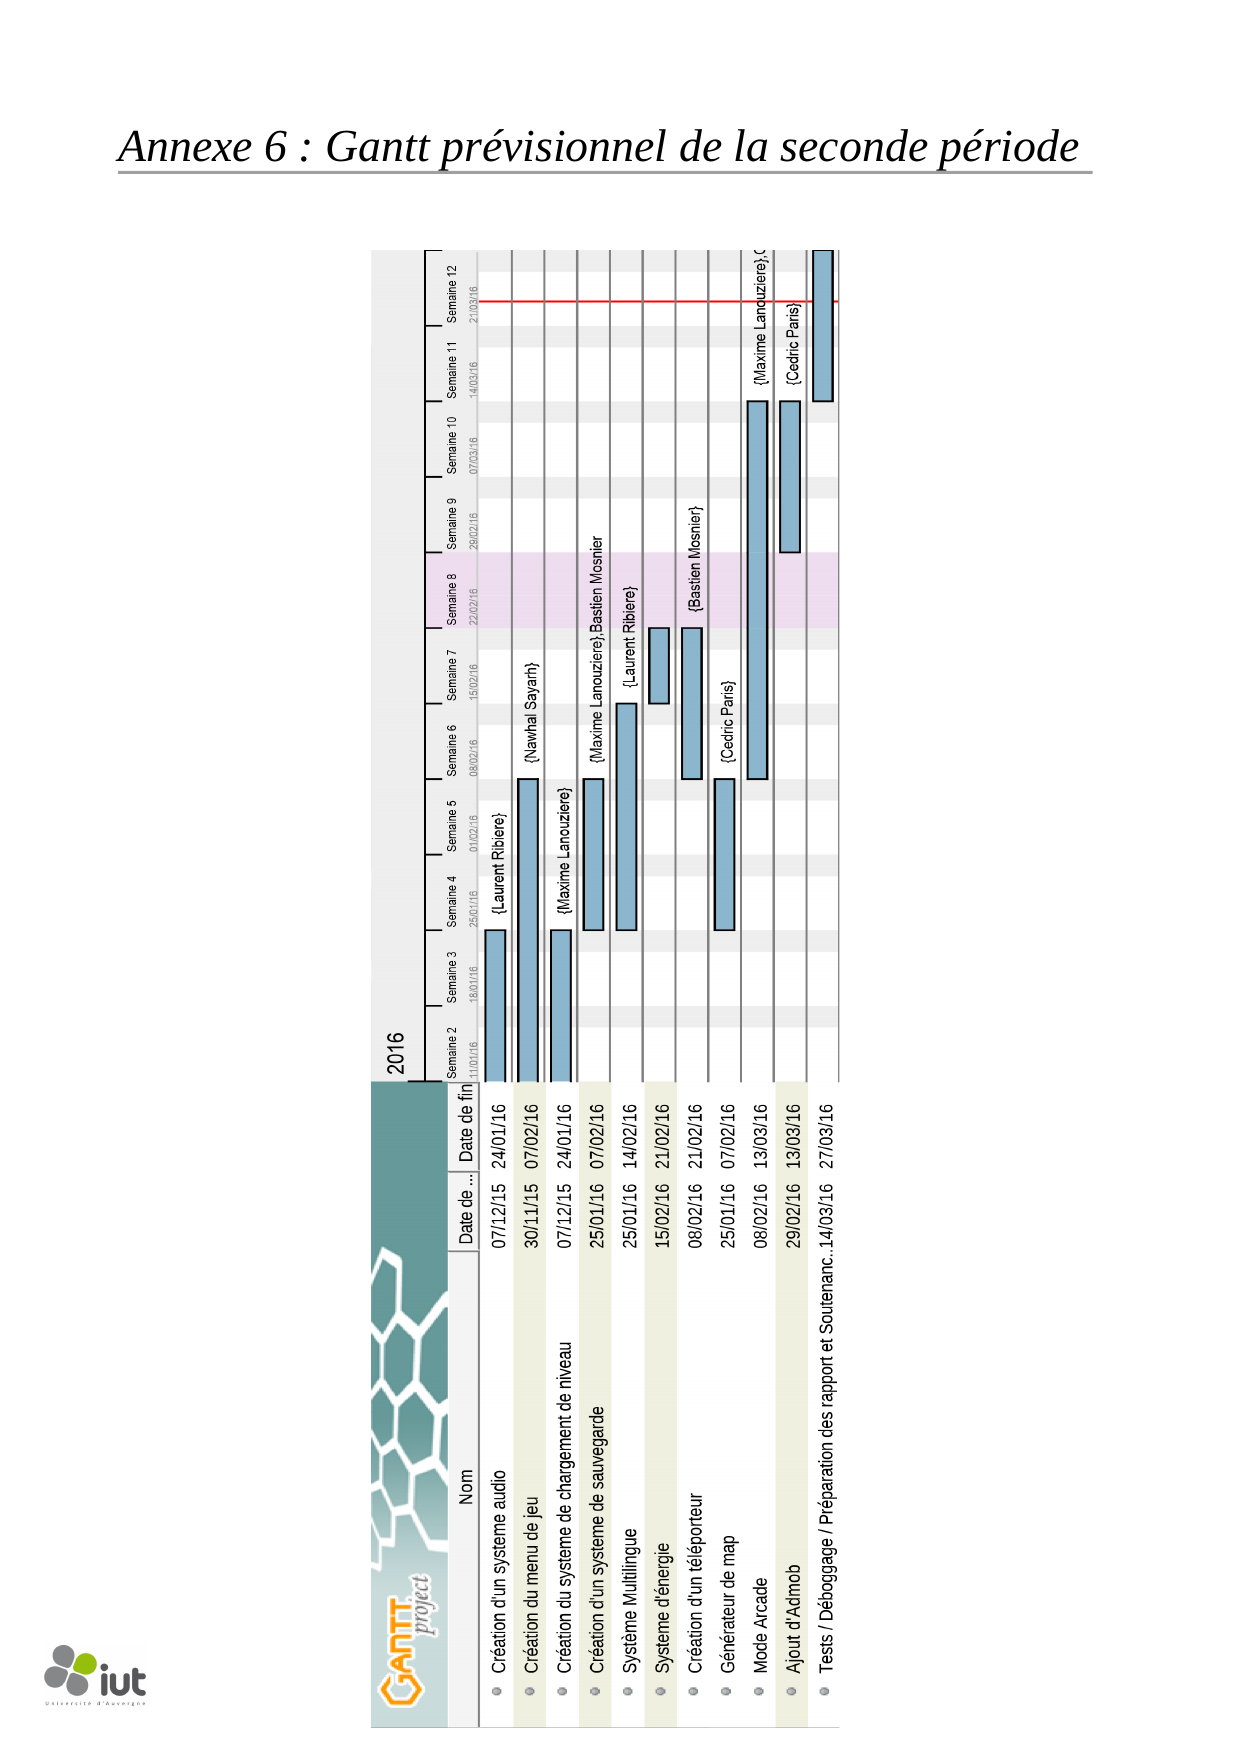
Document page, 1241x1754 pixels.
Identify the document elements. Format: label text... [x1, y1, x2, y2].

picture [370, 250, 840, 1725]
picture [43, 1643, 147, 1710]
text Annexe 6 : Gantt prévisionnel de la seconde période [118, 118, 1092, 170]
